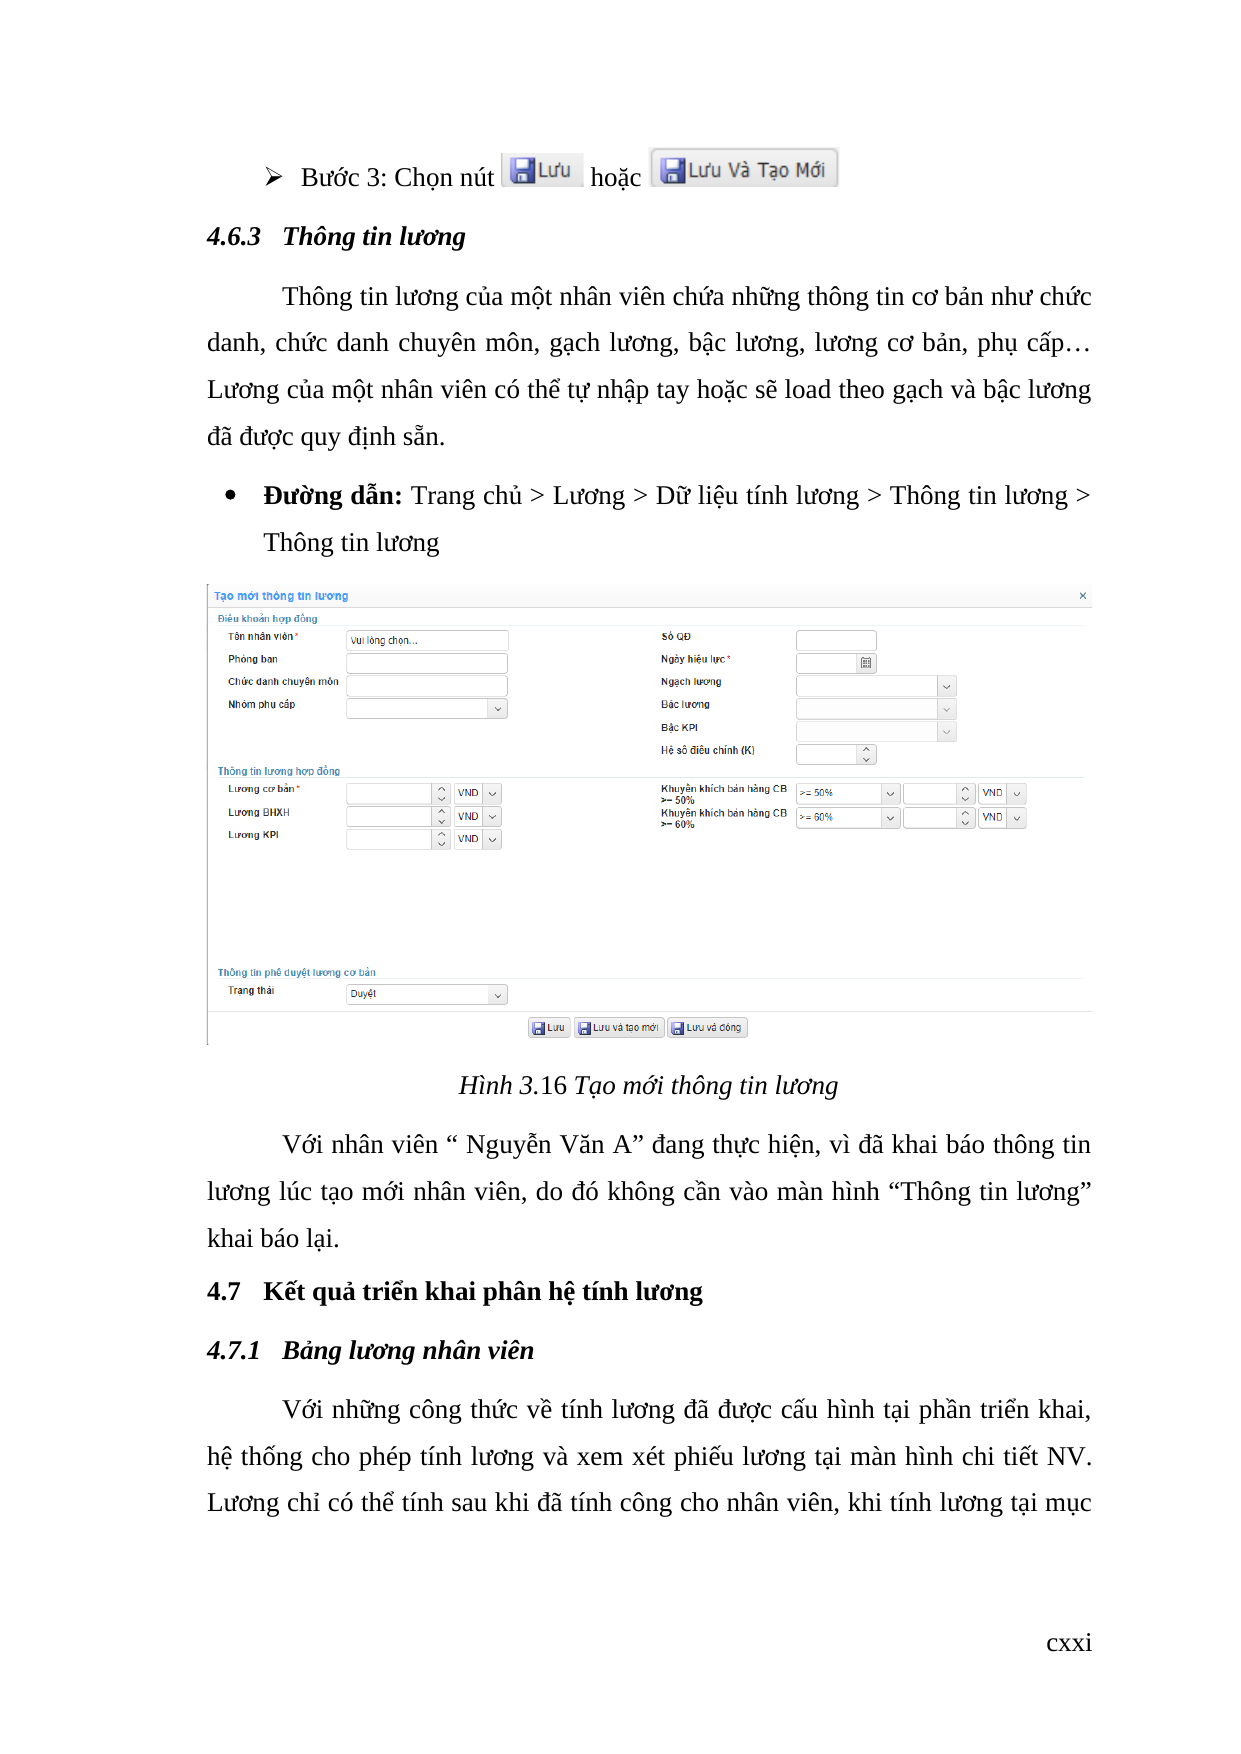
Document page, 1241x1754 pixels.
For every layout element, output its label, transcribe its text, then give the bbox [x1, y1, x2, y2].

subtitle Bảng lương nhân viên [207, 1334, 1092, 1365]
subtitle Kết quả triển khai phân hệ tính lương [207, 1275, 1092, 1306]
list Đường dẫn: Trang chủ > Lương > Dữ liệu tính lương > Thông tin lương > Thông tin lương [226, 479, 1092, 557]
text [207, 1393, 1092, 1518]
picture [501, 153, 584, 187]
picture [648, 147, 840, 187]
text Thông tin lương của một nhân viên chứa những thông tin cơ bản như chức danh, chức danh chuyên môn, gạch lương, bậc lương, lương cơ bản, phụ cấp… Lương của một nhân viên có thể tự nhập tay hoặc sẽ load theo gạch và bậc lương đã được quy định sẵn. [207, 280, 1092, 451]
picture [206, 584, 1093, 1045]
text Với nhân viên “ Nguyễn Văn A” đang thực hiện, vì đã khai báo thông tin lương lúc tạo mới nhân viên, do đó không cần vào màn hình “Thông tin lương” khai báo lại. [207, 1129, 1092, 1253]
subtitle Thông tin lương [207, 221, 1092, 252]
